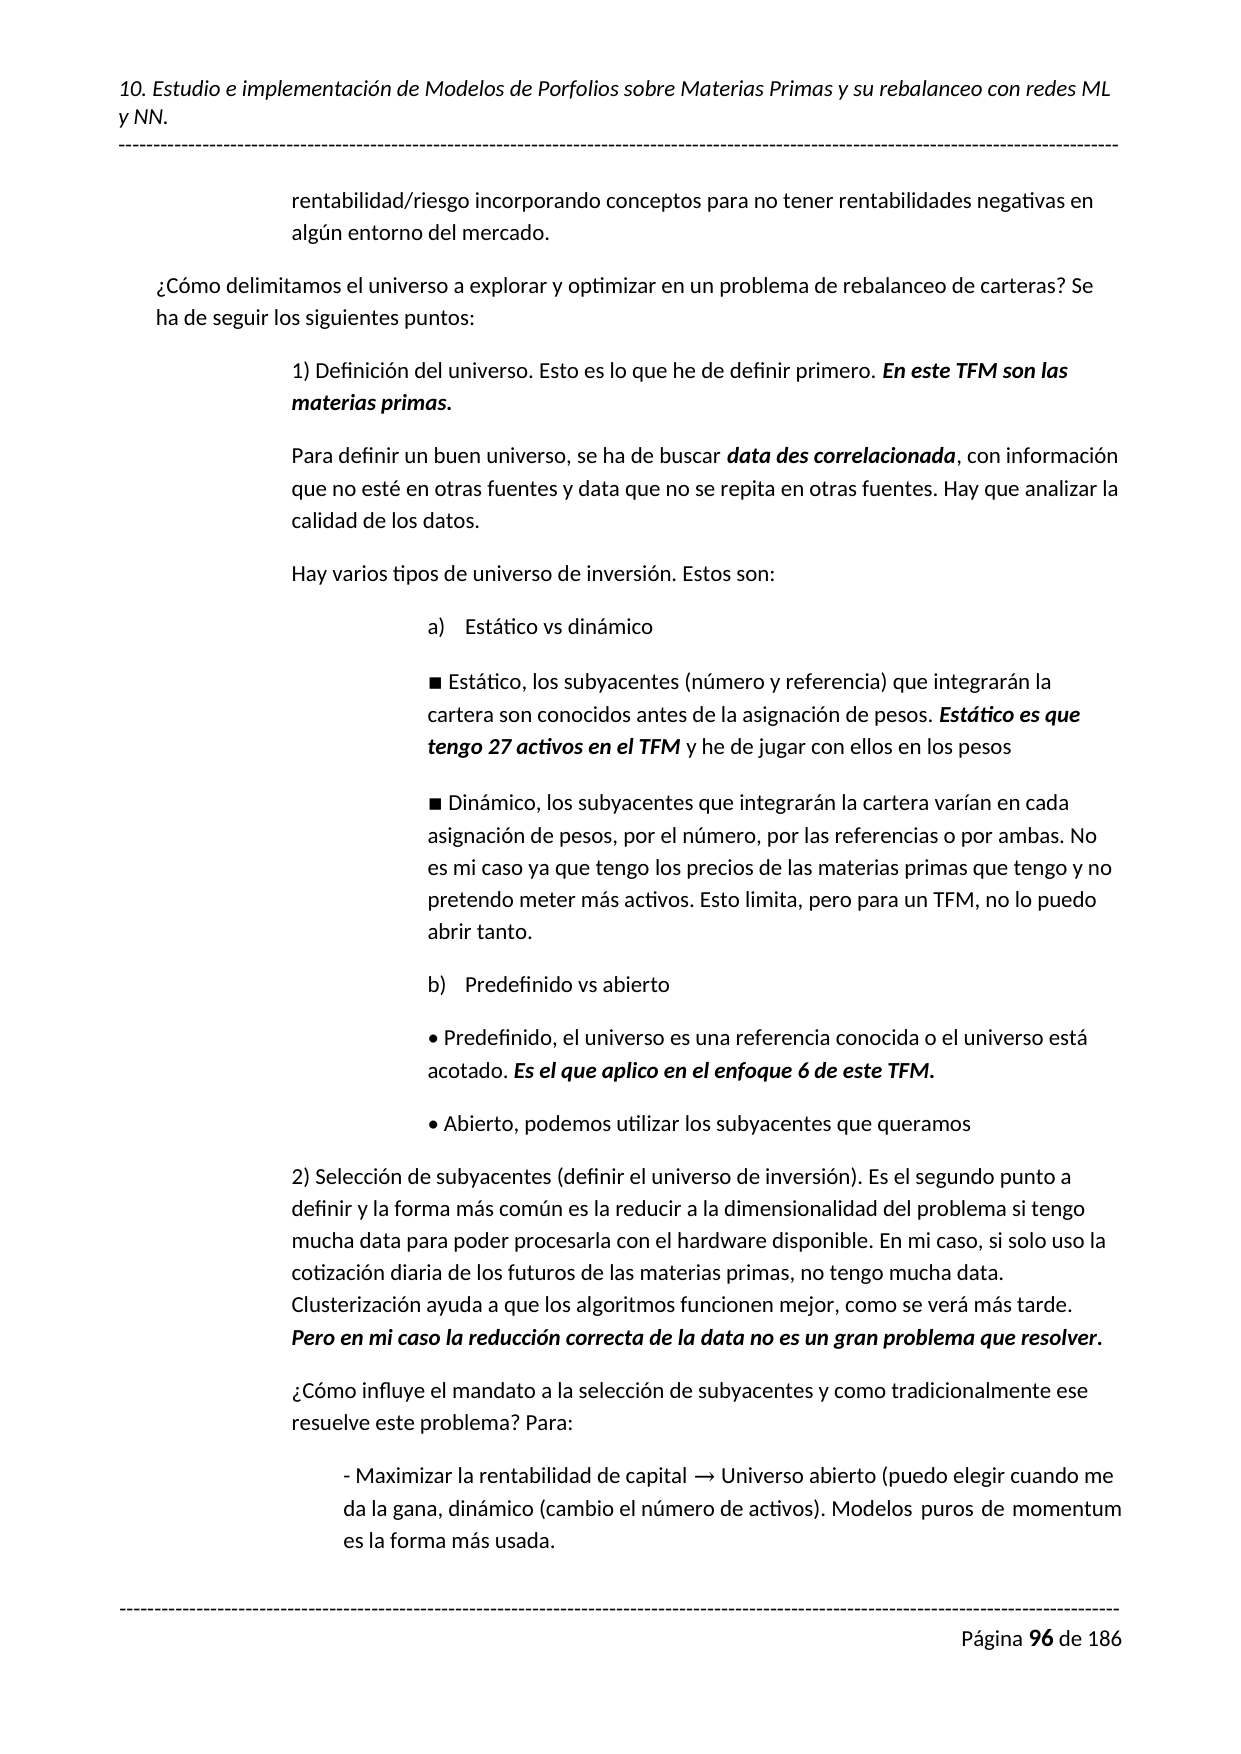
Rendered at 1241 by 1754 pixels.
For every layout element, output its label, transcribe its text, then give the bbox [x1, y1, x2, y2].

text Dinámico, los subyacentes que integrarán la cartera varían en cada asignación de pesos, por el número, por las referencias o por ambas. No es mi caso ya que tengo los precios de las materias primas que tengo y no pretendo meter más activos. Esto limita, pero para un TFM, no lo puedo abrir tanto. [427, 786, 1122, 946]
text Hay varios tipos de universo de inversión. Estos son: [291, 559, 1122, 587]
text ¿Cómo delimitamos el universo a explorar y optimizar en un problema de rebalanceo de carteras? Se ha de seguir los siguientes puntos: [156, 271, 1122, 331]
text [291, 186, 1122, 246]
list Estático vs dinámico [427, 612, 1122, 640]
text 2) Selección de subyacentes (definir el universo de inversión). Es el segundo punto a definir y la forma más común es la reducir a la dimensionalidad del problema si tengo mucha data para poder procesarla con el hardware disponible. En mi caso, si solo uso la cotización diaria de los futuros de las materias primas, no tengo mucha data. Clusterización ayuda a que los algoritmos funcionen mejor, como se verá más tarde. Pero en mi caso la reducción correcta de la data no es un gran problema que resolver. [291, 1162, 1122, 1351]
text - Maximizar la rentabilidad de capital → Universo abierto (puedo elegir cuando me da la gana, dinámico (cambio el número de activos). Modelos puros de momentum es la forma más usada. [343, 1461, 1122, 1554]
text Para definir un buen universo, se ha de buscar data des correlacionada, con información que no esté en otras fuentes y data que no se repita en otras fuentes. Hay que analizar la calidad de los datos. [291, 441, 1122, 534]
list Predefinido vs abierto [427, 971, 1122, 998]
text • Predefinido, el universo es una referencia conocida o el universo está acotado. Es el que aplico en el enfoque 6 de este TFM. [427, 1023, 1122, 1084]
text ¿Cómo influye el mandato a la selección de subyacentes y como tradicionalmente ese resuelve este problema? Para: [291, 1376, 1122, 1436]
text Estático, los subyacentes (número y referencia) que integrarán la cartera son conocidos antes de la asignación de pesos. Estático es que tengo 27 activos en el TFM y he de jugar con ellos en los pesos [427, 665, 1122, 761]
text • Abierto, podemos utilizar los subyacentes que queramos [291, 1109, 1122, 1137]
text 1) Definición del universo. Esto es lo que he de definir primero. En este TFM son las materias primas. [291, 356, 1122, 416]
